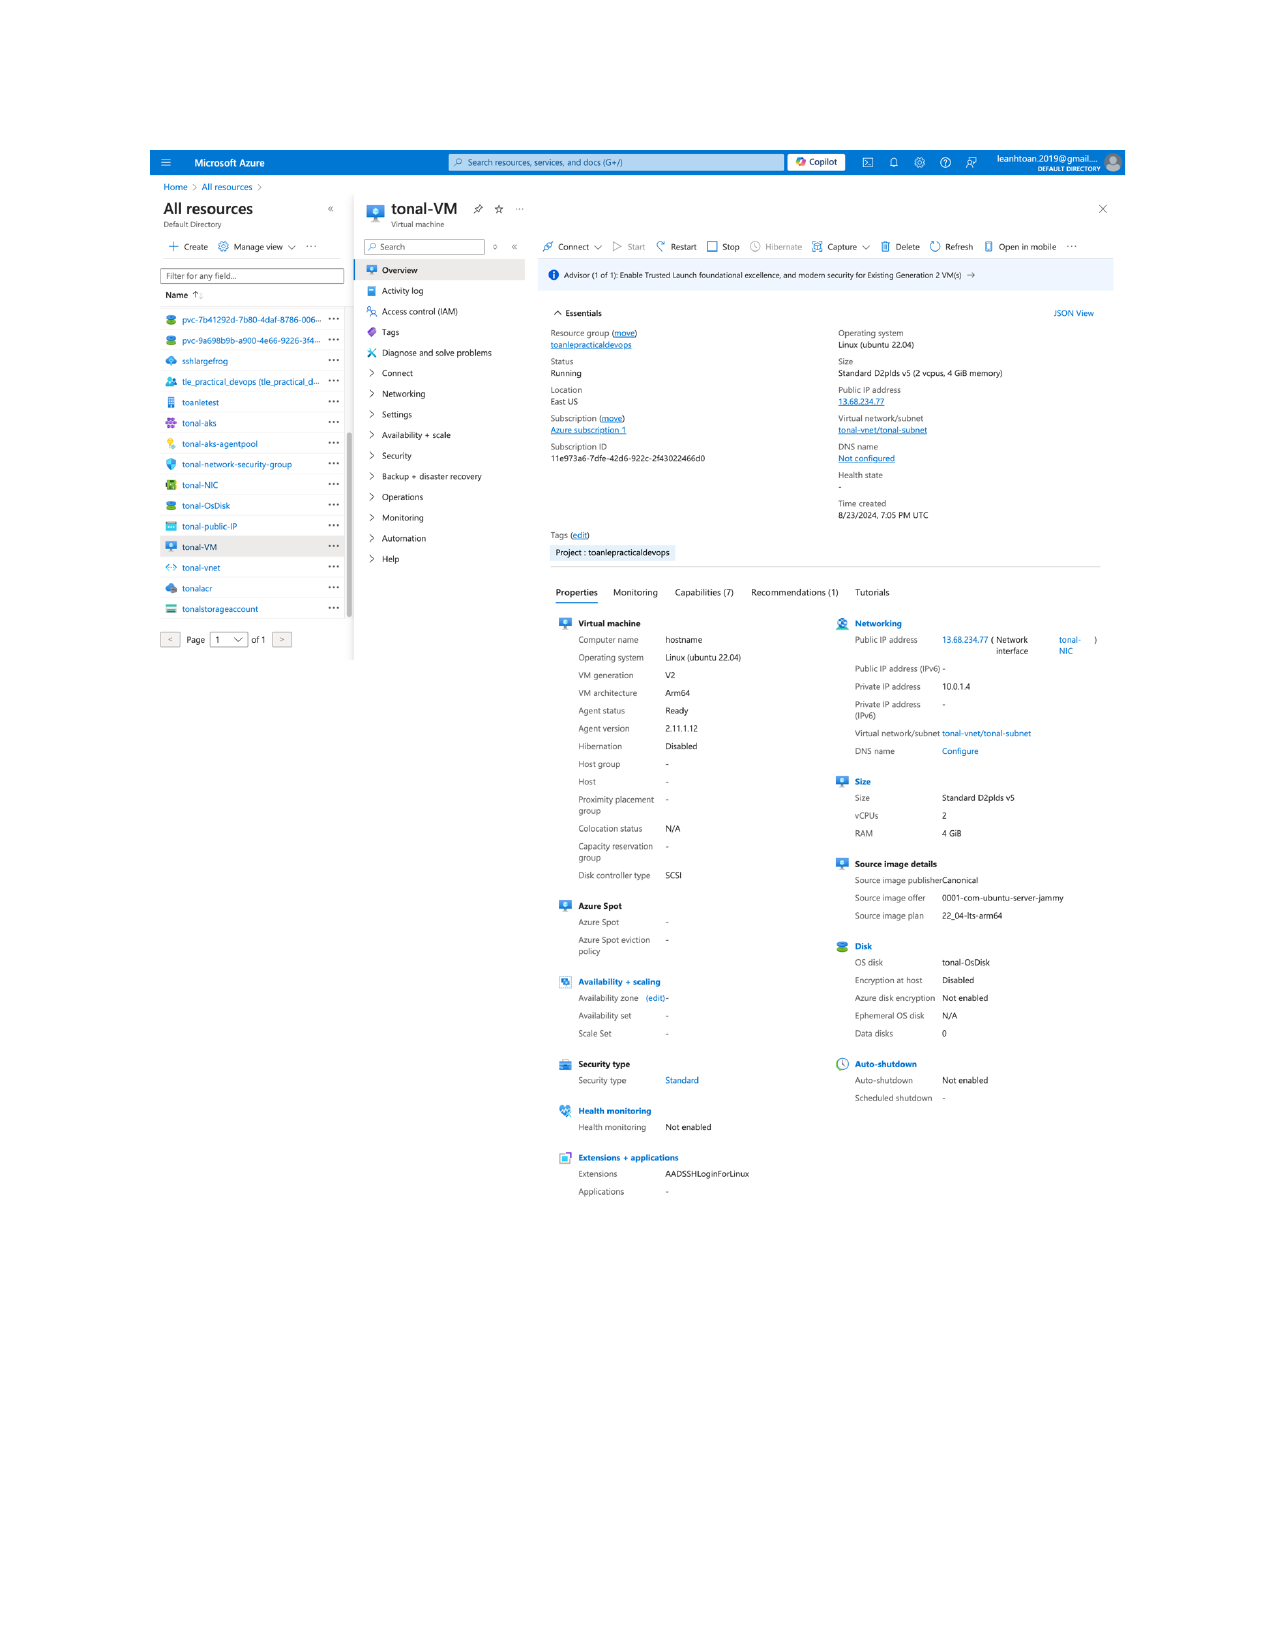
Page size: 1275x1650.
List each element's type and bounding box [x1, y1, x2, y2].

picture [150, 150, 1125, 1266]
